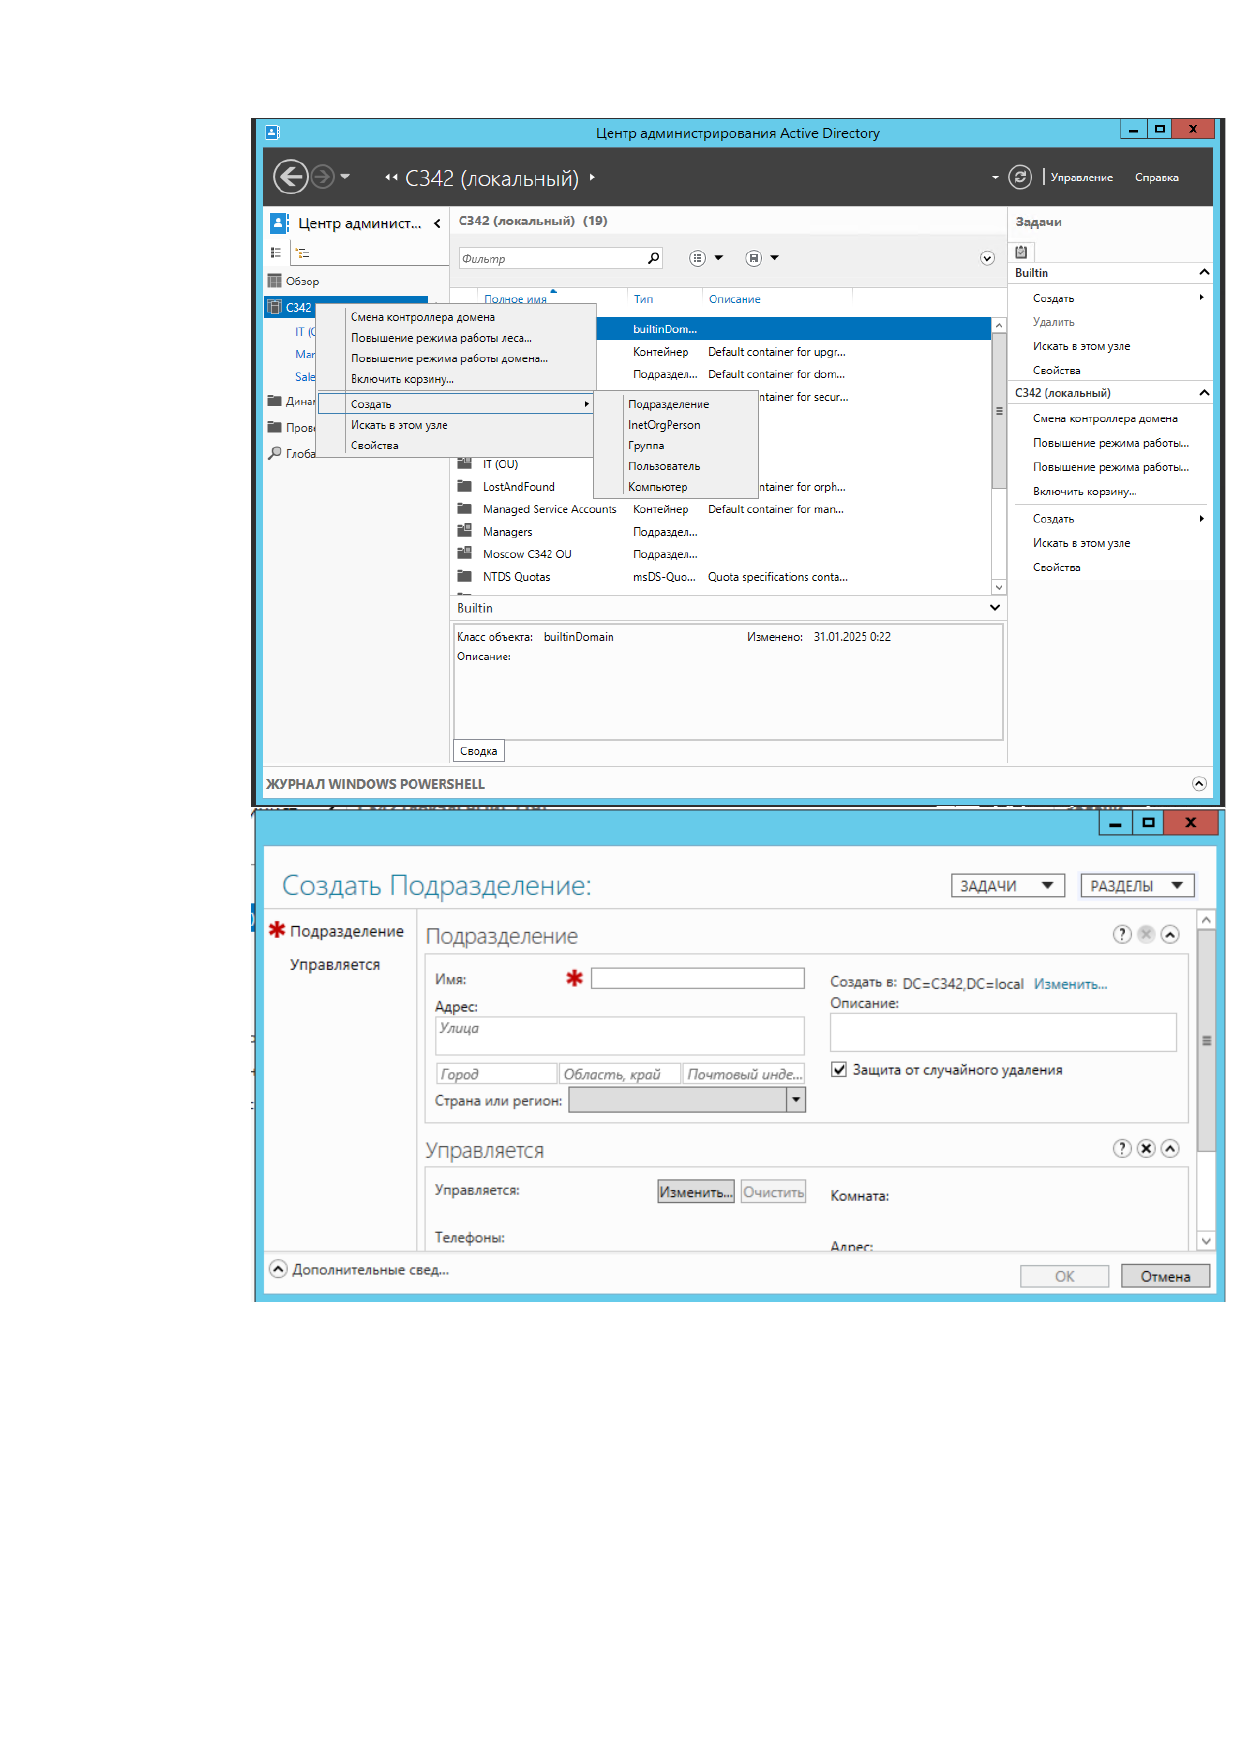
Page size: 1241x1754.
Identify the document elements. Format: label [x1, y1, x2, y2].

picture [251, 118, 1226, 1302]
